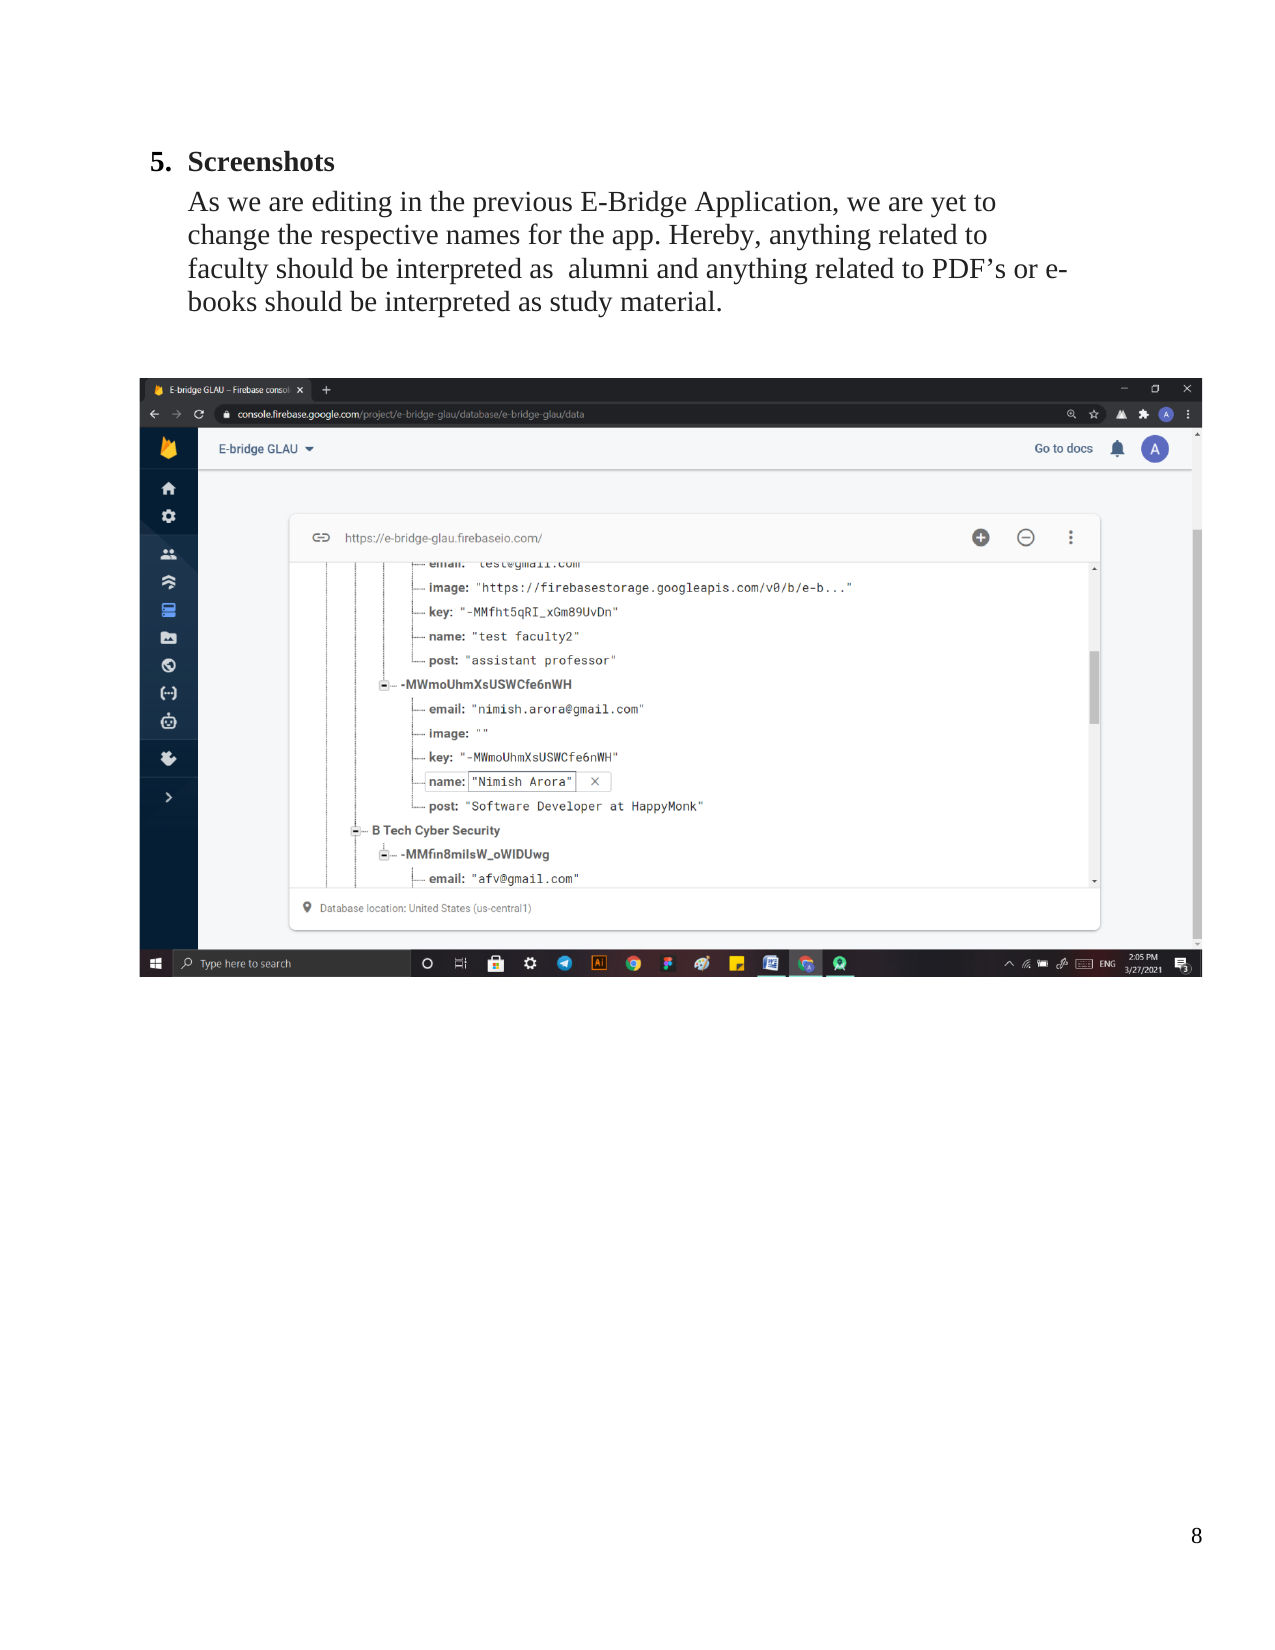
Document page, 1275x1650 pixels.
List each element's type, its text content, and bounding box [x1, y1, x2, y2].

subtitle As we are editing in the previous E-Bridge Application, we are yet to change the respective names for the app. Hereby, anything related to faculty should be interpreted as alumni and anything related to PDF’s or e-books should be interpreted as study material. [187, 184, 1069, 318]
subtitle Screenshots [150, 144, 1069, 177]
picture [139, 378, 1203, 977]
